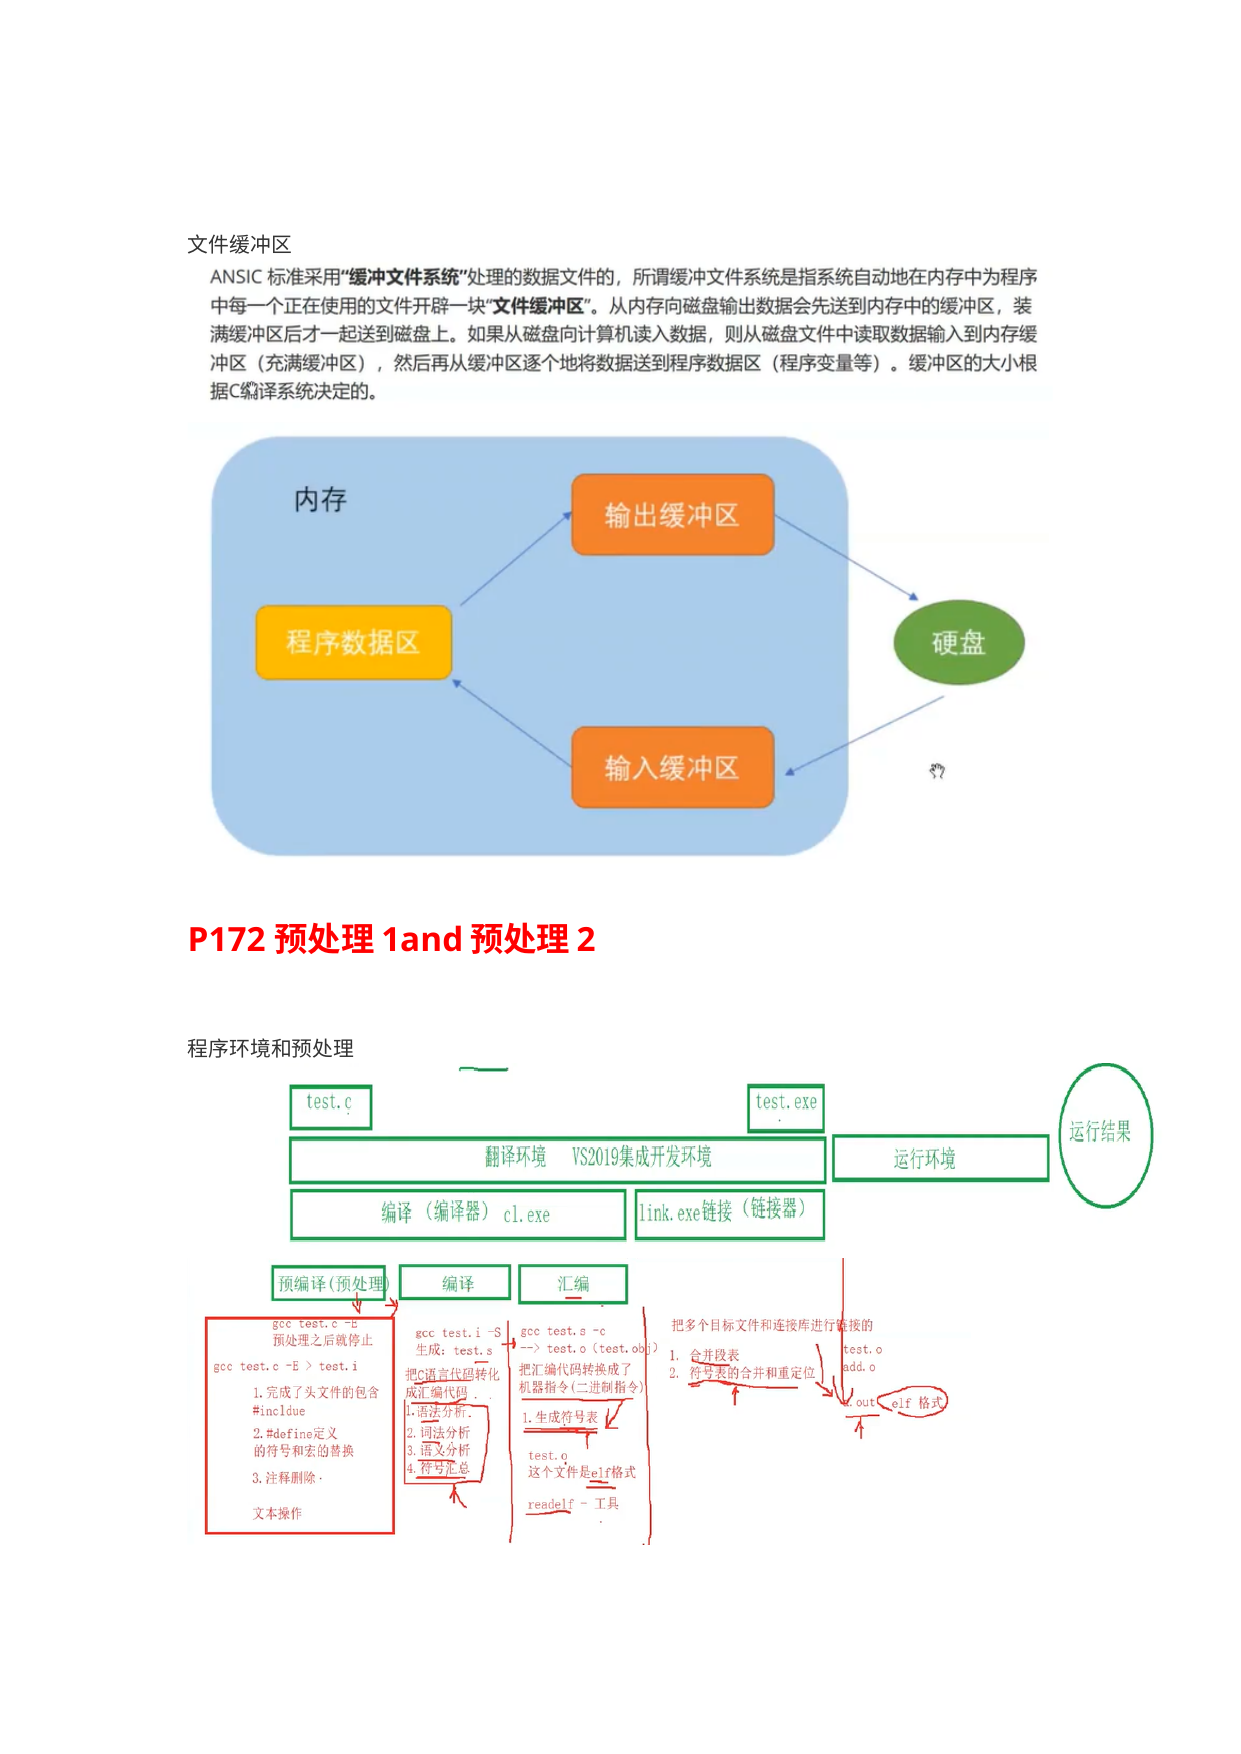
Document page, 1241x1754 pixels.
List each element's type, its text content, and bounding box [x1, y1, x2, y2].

picture [187, 1258, 971, 1545]
text 文件缓冲区 [187, 227, 1053, 259]
picture [187, 422, 1049, 865]
subtitle P172 预处理1and预处理2 [187, 904, 1053, 969]
text 程序环境和预处理 [187, 1031, 1053, 1064]
picture [187, 259, 1053, 410]
picture [275, 1063, 1167, 1249]
